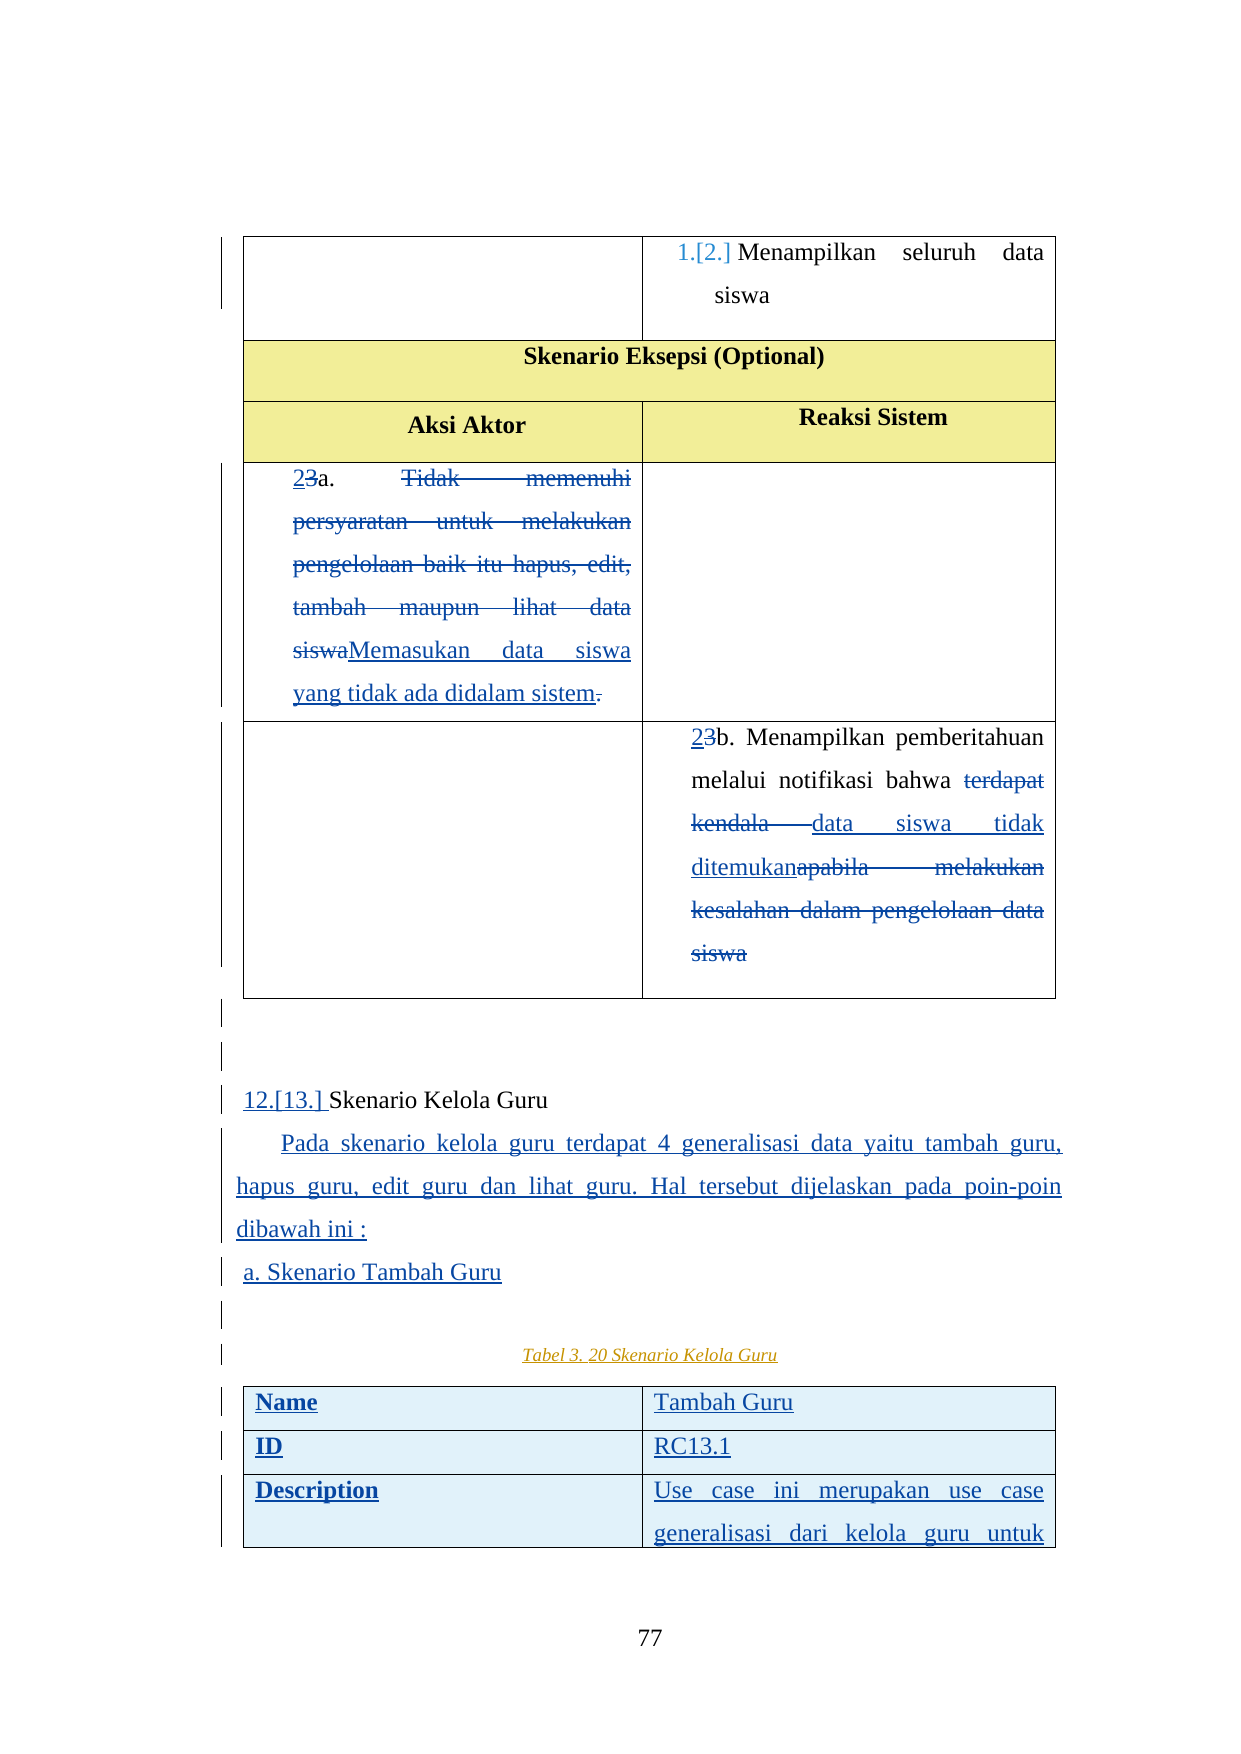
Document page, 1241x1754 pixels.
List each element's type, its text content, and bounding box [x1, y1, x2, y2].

table_cell Skenario Eksepsi (Optional) [244, 341, 1055, 401]
list Skenario Kelola Guru [243, 1085, 1063, 1114]
table_cell [643, 463, 1055, 721]
table_cell [244, 237, 642, 340]
table_cell a. [244, 463, 642, 721]
table_cell Menampilkan seluruh data siswa [643, 237, 1055, 340]
table_cell Reaksi Sistem [643, 402, 1055, 462]
table_cell b. Menampilkan pemberitahuan melalui notifikasi bahwa [643, 722, 1055, 998]
table_cell [244, 722, 642, 998]
table_cell Aksi Aktor [244, 402, 642, 462]
